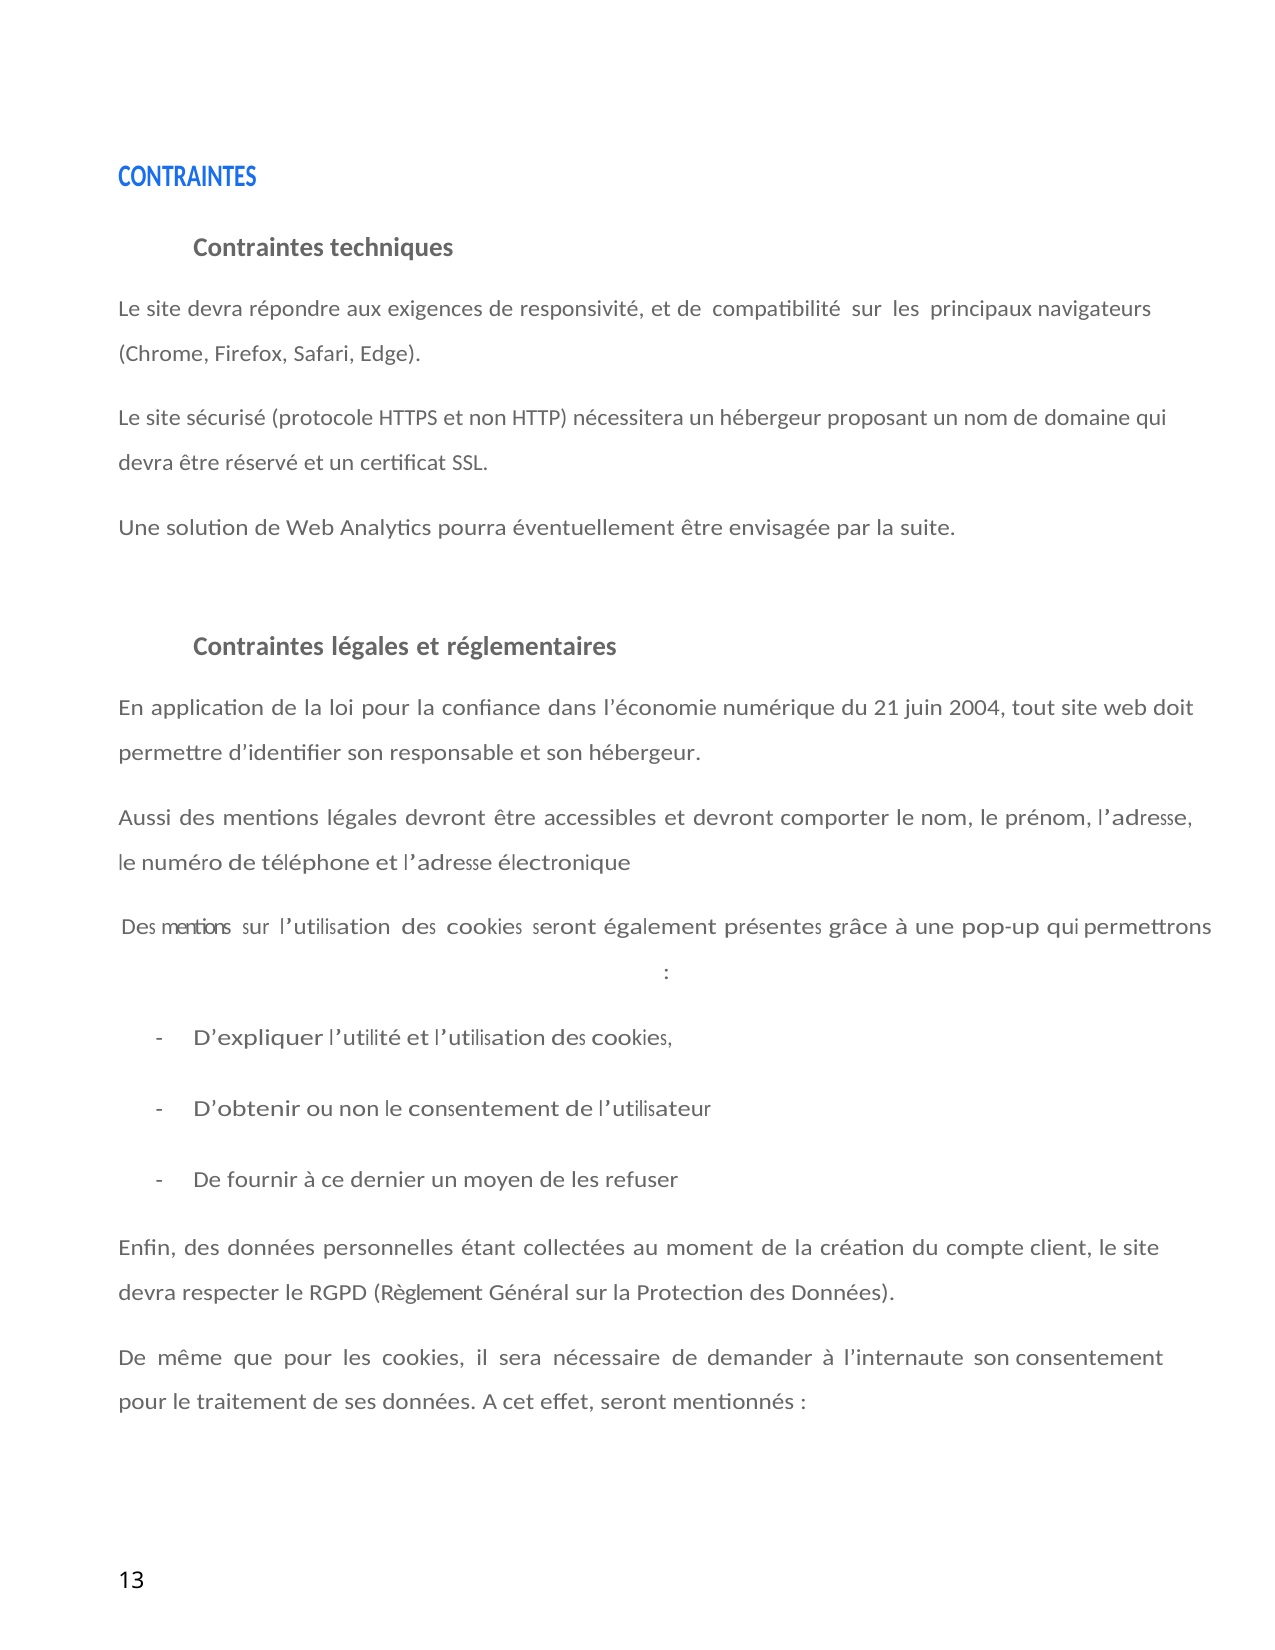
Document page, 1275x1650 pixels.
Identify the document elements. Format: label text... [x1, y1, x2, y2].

text Une solution de Web Analytics pourra éventuellement être envisagée par la suite. [118, 513, 1214, 541]
list D’expliquer l’utilité et l’utilisation des cookies, [155, 1021, 1214, 1052]
text Des mentions sur l’utilisation des cookies seront également présentes grâce à une pop-up qui permettrons : [118, 912, 1214, 985]
text De même que pour les cookies, il sera nécessaire de demander à l’internaute son consentement pour le traitement de ses données. A cet effet, seront mentionnés : [118, 1343, 1214, 1415]
list D’obtenir ou non le consentement de l’utilisateur [155, 1092, 1214, 1123]
text En application de la loi pour la confiance dans l’économie numérique du 21 juin 2004, tout site web doit permettre d’identifier son responsable et son hébergeur. [118, 693, 1214, 766]
text Le site sécurisé (protocole HTTPS et non HTTP) nécessitera un hébergeur proposant un nom de domaine qui devra être réservé et un certificat SSL. [118, 403, 1214, 476]
list De fournir à ce dernier un moyen de les refuser [155, 1163, 1214, 1194]
subtitle Contraintes légales et réglementaires [193, 629, 1214, 662]
text Aussi des mentions légales devront être accessibles et devront comporter le nom, le prénom, l’adresse, le numéro de téléphone et l’adresse électronique [118, 803, 1214, 876]
text Le site devra répondre aux exigences de responsivité, et de compatibilité sur les principaux navigateurs (Chrome, Firefox, Safari, Edge). [118, 294, 1214, 367]
text Enfin, des données personnelles étant collectées au moment de la création du compte client, le site devra respecter le RGPD (Règlement Général sur la Protection des Données). [118, 1233, 1181, 1306]
subtitle Contraintes techniques [193, 230, 1214, 263]
subtitle CONTRAINTES [118, 156, 1214, 194]
